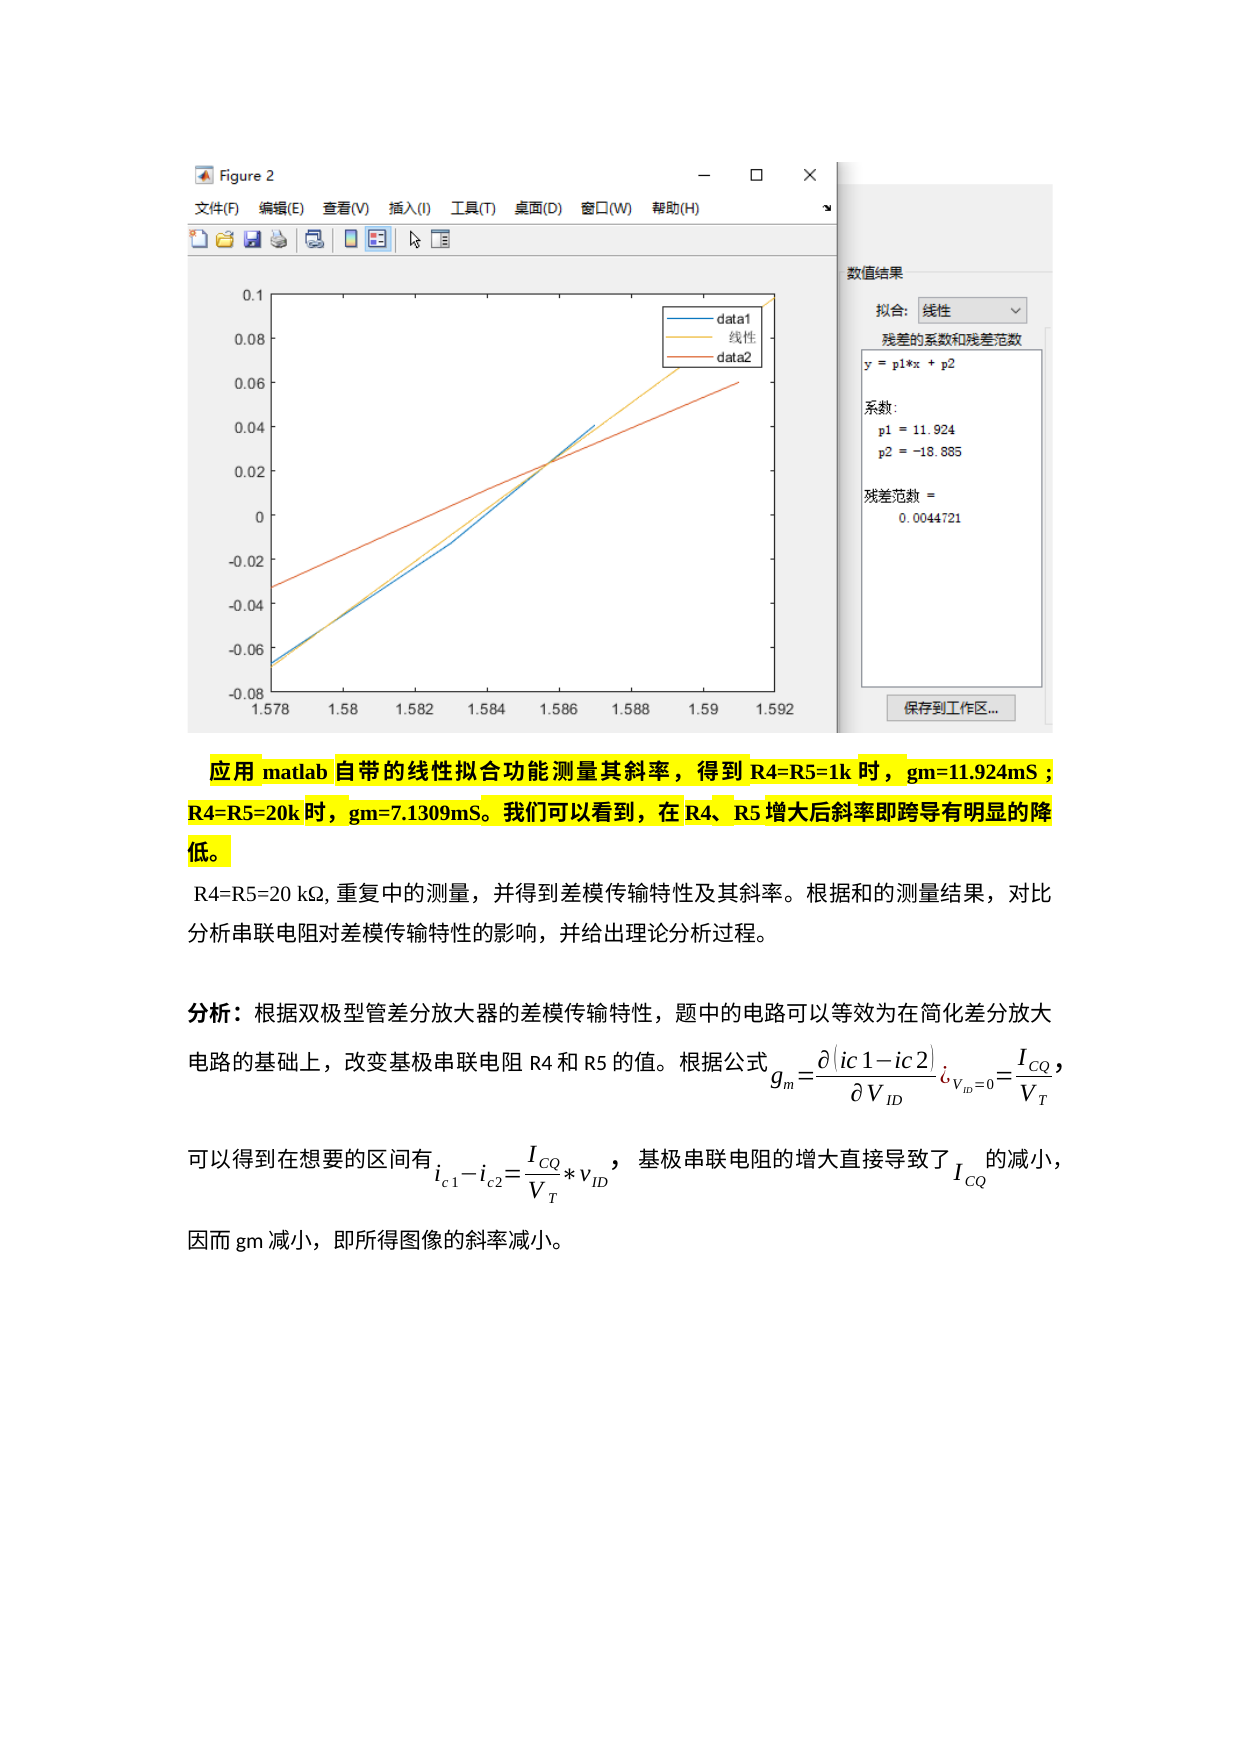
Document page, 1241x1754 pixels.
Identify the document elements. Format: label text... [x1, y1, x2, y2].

text 分析：根据双极型管差分放大器的差模传输特性，题中的电路可以等效为在简化差分放大电路的基础上，改变基极串联电阻R4和R5的值。根据公式，可以得到在想要的区间有，基极串联电阻的增大直接导致了的减小，因而gm减小，即所得图像的斜率减小。 [187, 995, 1053, 1255]
text 应用matlab自带的线性拟合功能测量其斜率，得到R4=R5=1k时，gm=11.924mS ; R4=R5=20k时，gm=7.1309mS。我们可以看到，在R4、R5增大后斜率即跨导有明显的降低。 [187, 754, 1053, 867]
text R4=R5=20 kΩ, 重复中的测量，并得到差模传输特性及其斜率。根据和的测量结果，对比分析串联电阻对差模传输特性的影响，并给出理论分析过程。 [187, 875, 1053, 948]
picture [187, 162, 1053, 733]
